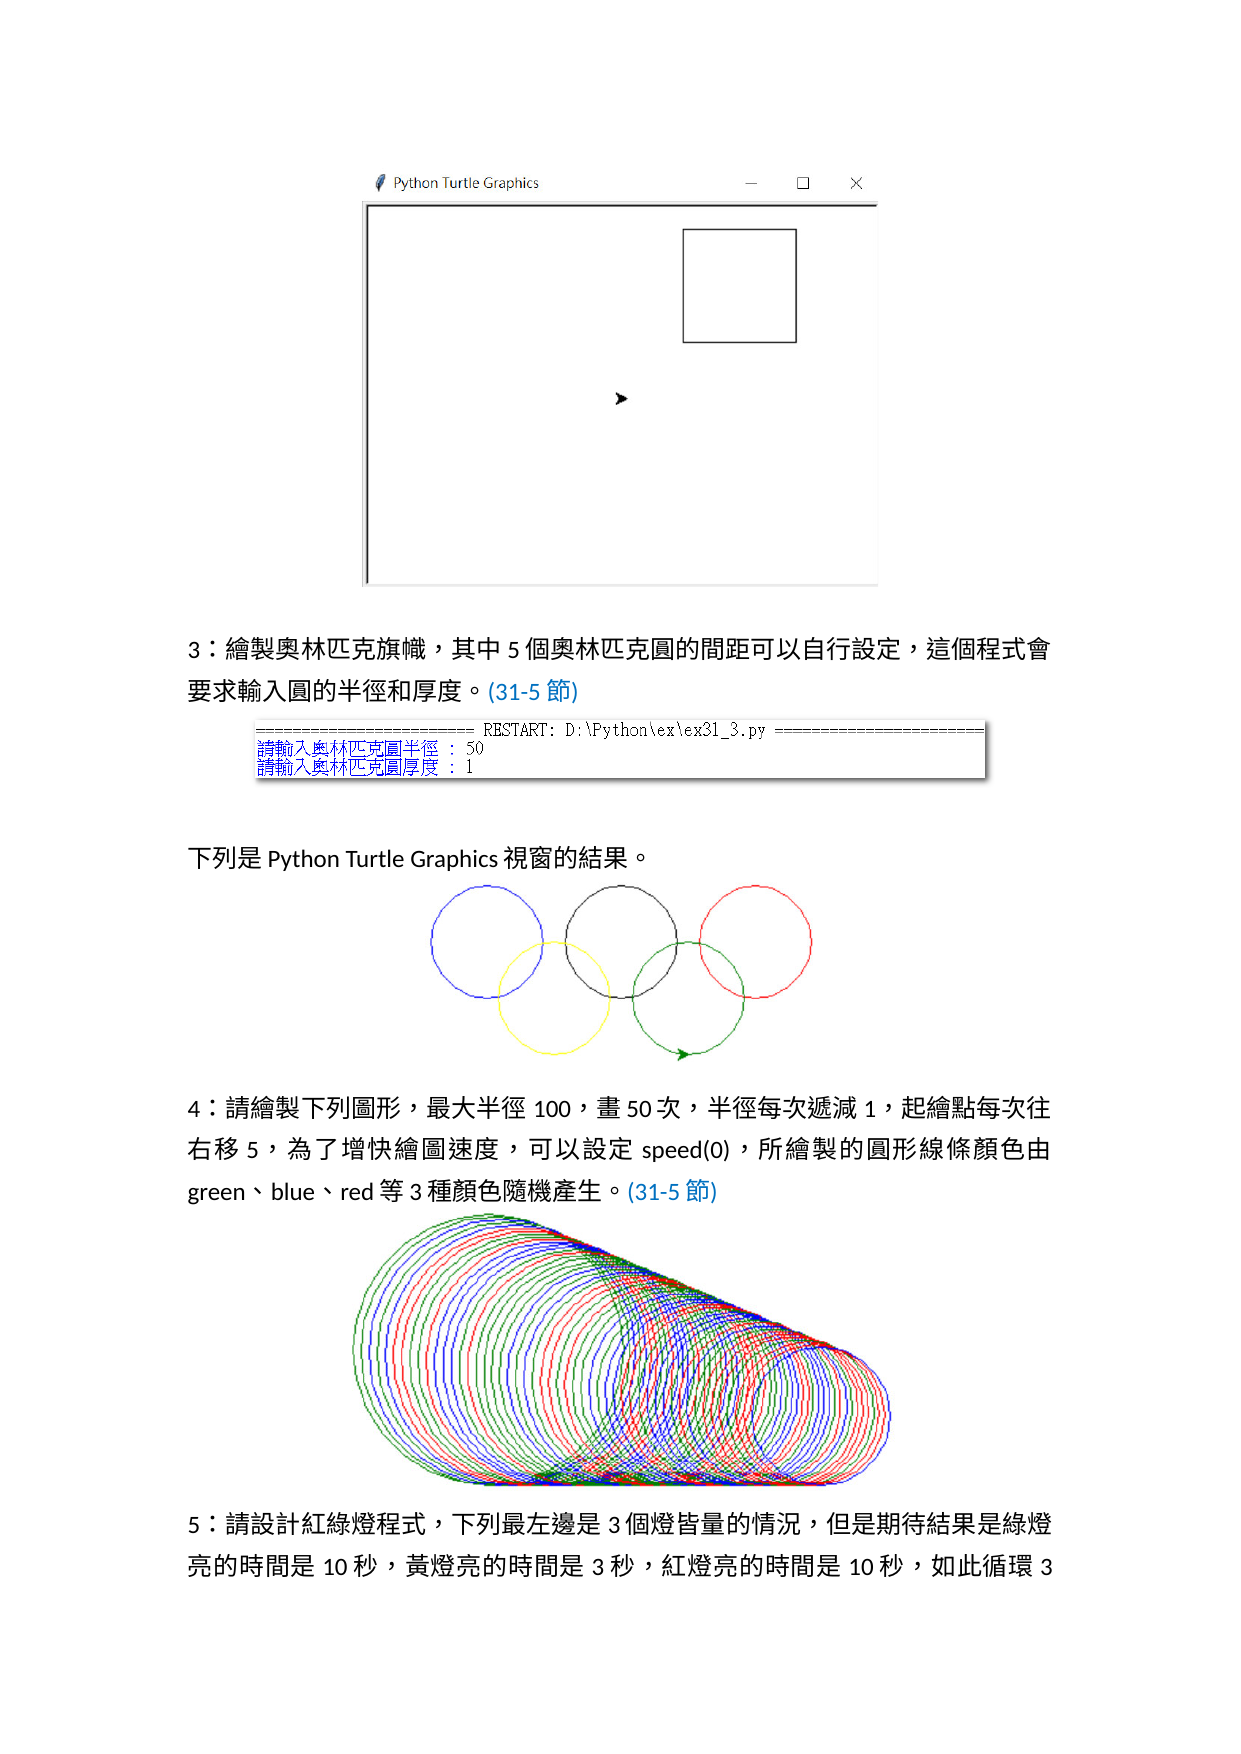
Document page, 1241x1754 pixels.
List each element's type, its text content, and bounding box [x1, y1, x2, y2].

text 3：繪製奧林匹克旗幟，其中5個奧林匹克圓的間距可以自行設定，這個程式會要求輸入圓的半徑和厚度。(31-5節) [187, 627, 1053, 710]
picture [419, 877, 821, 1071]
picture [362, 168, 879, 587]
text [187, 1502, 1053, 1585]
picture [245, 710, 995, 788]
text 下列是Python Turtle Graphics視窗的結果。 [187, 835, 1053, 877]
text 4：請繪製下列圖形，最大半徑100，畫50次，半徑每次遞減1，起繪點每次往右移5，為了增快繪圖速度，可以設定speed(0)，所繪製的圓形線條顏色由green、blue、red等3種顏色隨機產生。(31-5節) [187, 1085, 1053, 1210]
picture [344, 1210, 896, 1491]
